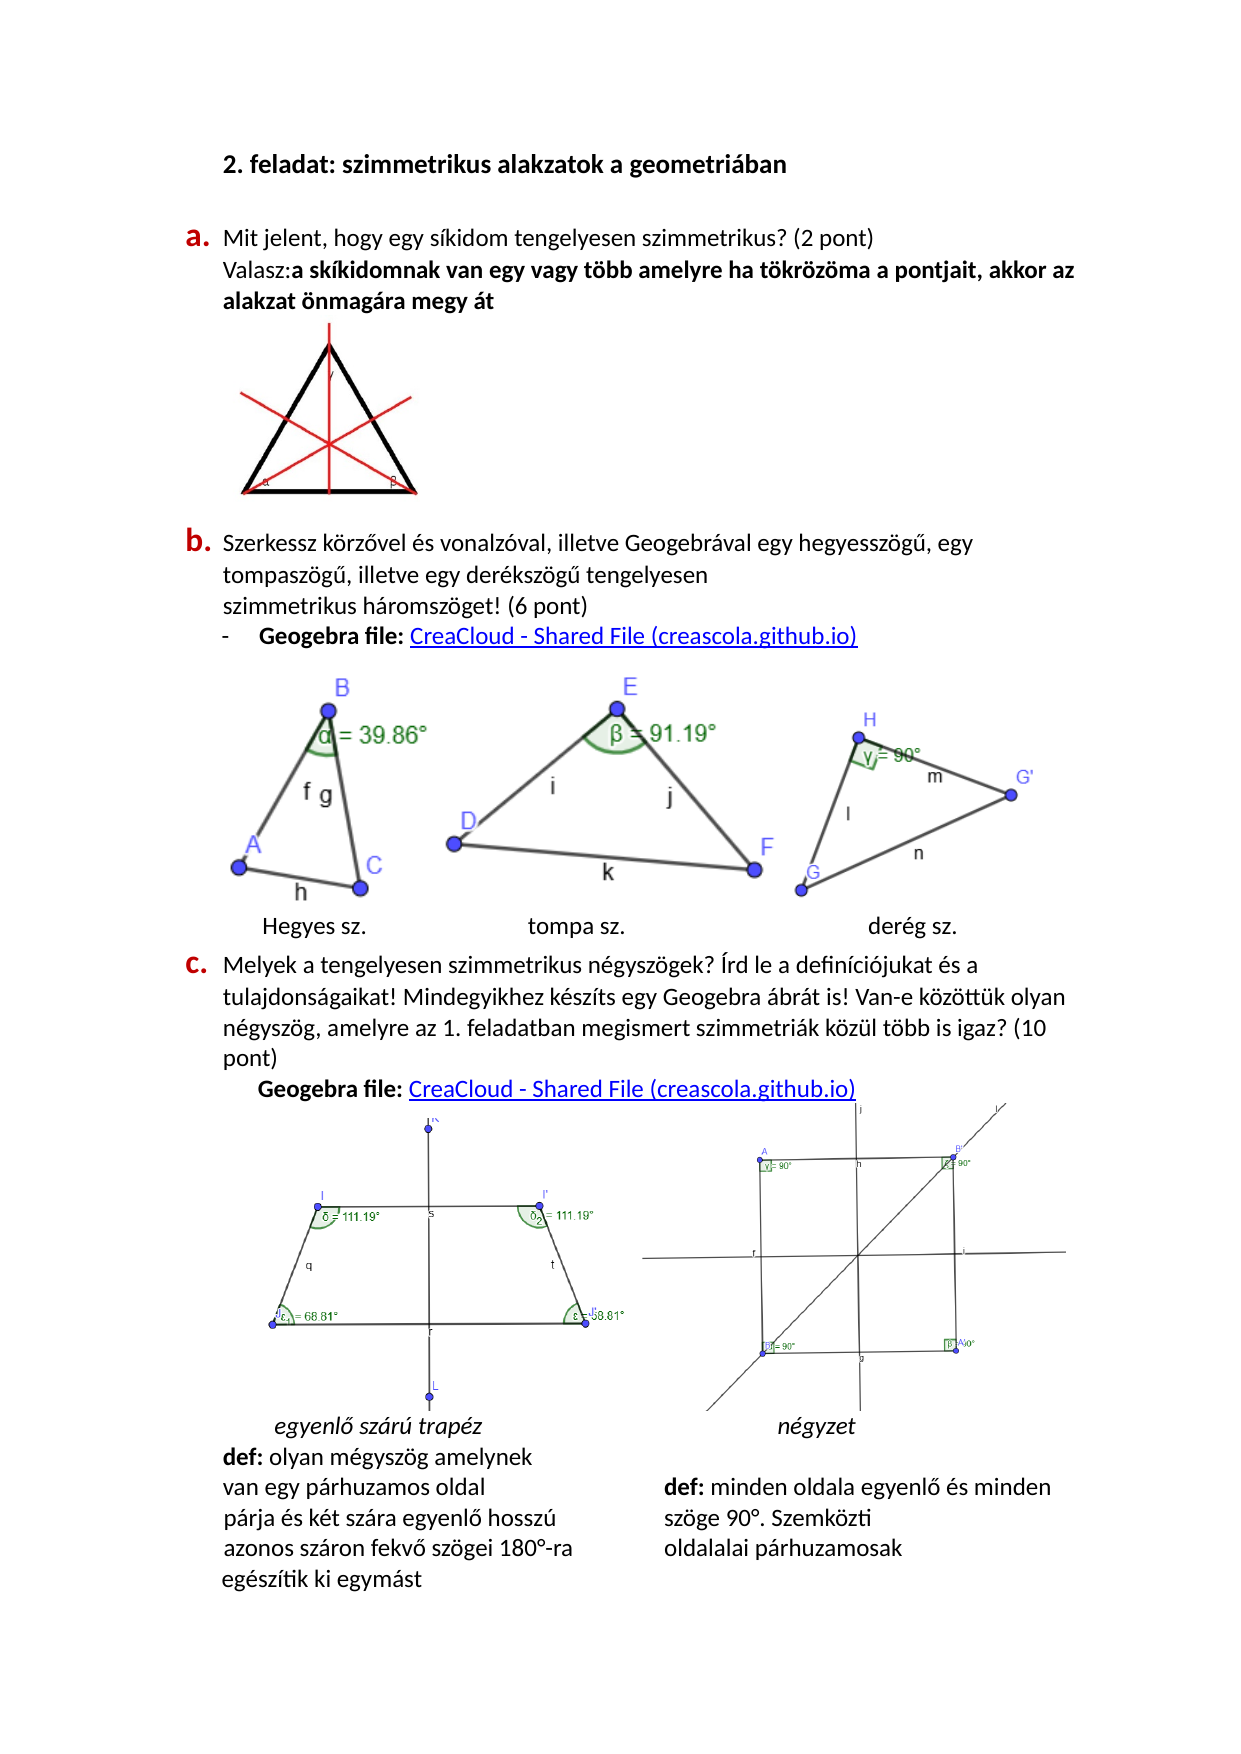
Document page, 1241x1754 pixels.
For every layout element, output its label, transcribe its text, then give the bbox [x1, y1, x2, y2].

list Szerkessz körzővel és vonalzóval, illetve Geogebrával egy hegyesszögű, egy tompaszögű, illetve egy derékszögű tengelyesen [185, 518, 1093, 590]
picture [222, 315, 426, 519]
text azonos száron fekvő szögei 180°-ra oldalalai párhuzamosak [223, 1533, 1093, 1563]
text egészítik ki egymást [149, 1563, 1093, 1594]
list Mit jelent, hogy egy síkidom tengelyesen szimmetrikus? (2 pont) [185, 214, 1093, 254]
list Melyek a tengelyesen szimmetrikus négyszögek? Írd le a definíciójukat és a tulajdonságaikat! Mindegyikhez készíts egy Geogebra ábrát is! Van-e közöttük olyan négyszög, amelyre az 1. feladatban megismert szimmetriák közül több is igaz? (10 pont) [185, 941, 1093, 1073]
text def: olyan mégyszög amelynek [149, 1441, 1093, 1472]
text egyenlő szárú trapéz négyzet [148, 1411, 1093, 1441]
text 2. feladat: szimmetrikus alakzatok a geometriában [223, 148, 1093, 181]
list szimmetrikus háromszöget! (6 pont) [223, 590, 1093, 620]
list Valasz:a skíkidomnak van egy vagy több amelyre ha tökrözöma a pontjait, akkor az alakzat önmagára megy át [223, 254, 1093, 315]
picture [222, 650, 1041, 911]
text van egy párhuzamos oldal def: minden oldala egyenlő és minden [149, 1472, 1093, 1502]
list Geogebra file: CreaCloud - Shared File (creascola.github.io) [221, 620, 1093, 651]
text párja és két szára egyenlő hosszú szöge 90°. Szemközti [223, 1502, 1093, 1533]
picture [221, 1103, 1066, 1411]
list Hegyes sz. tompa sz. derég sz. [223, 910, 1093, 941]
